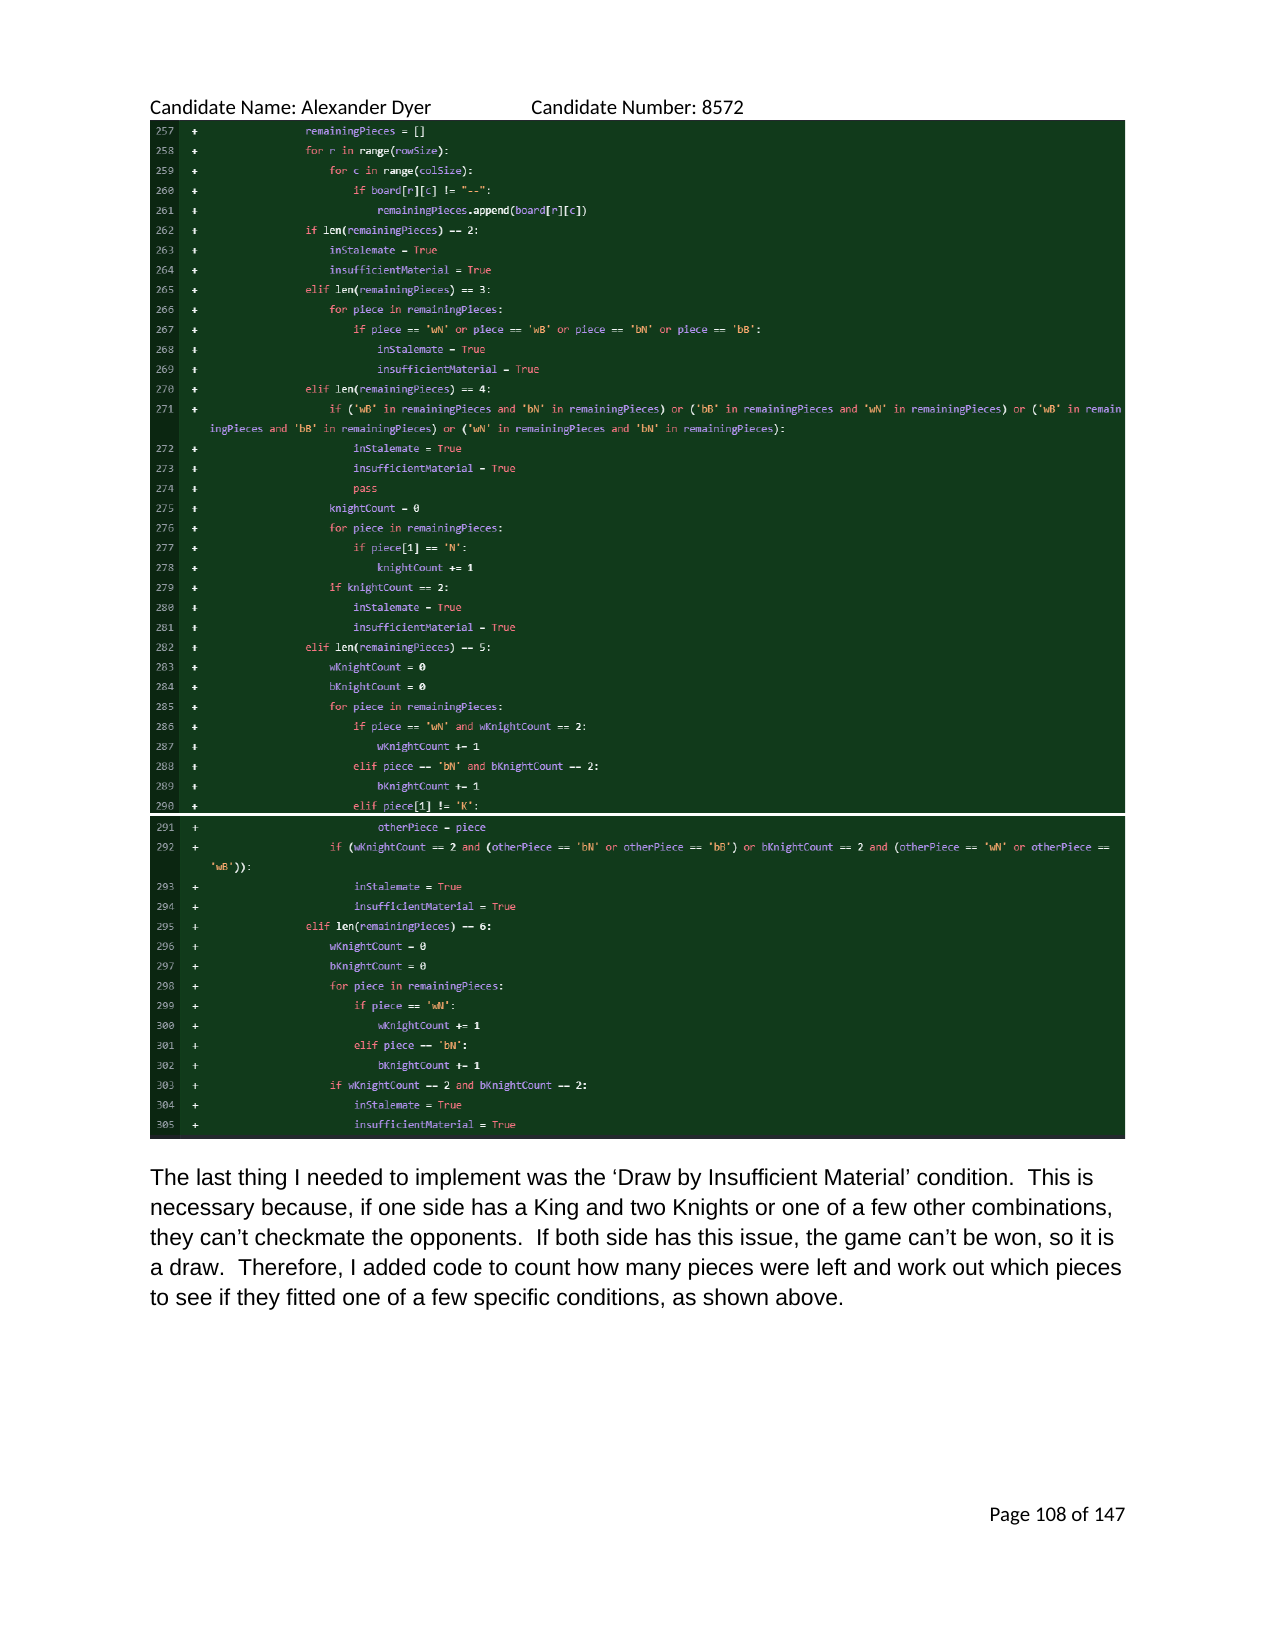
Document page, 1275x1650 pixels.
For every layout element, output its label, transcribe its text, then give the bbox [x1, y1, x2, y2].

picture [150, 816, 1125, 1139]
picture [150, 120, 1125, 813]
text The last thing I needed to implement was the ‘Draw by Insufficient Material’ condition. This is necessary because, if one side has a King and two Knights or one of a few other combinations, they can’t checkmate the opponents. If both side has this issue, the game can’t be won, so it is a draw. Therefore, I added code to count how many pieces were left and work out which pieces to see if they fitted one of a few specific conditions, as shown above. [150, 1163, 1125, 1311]
